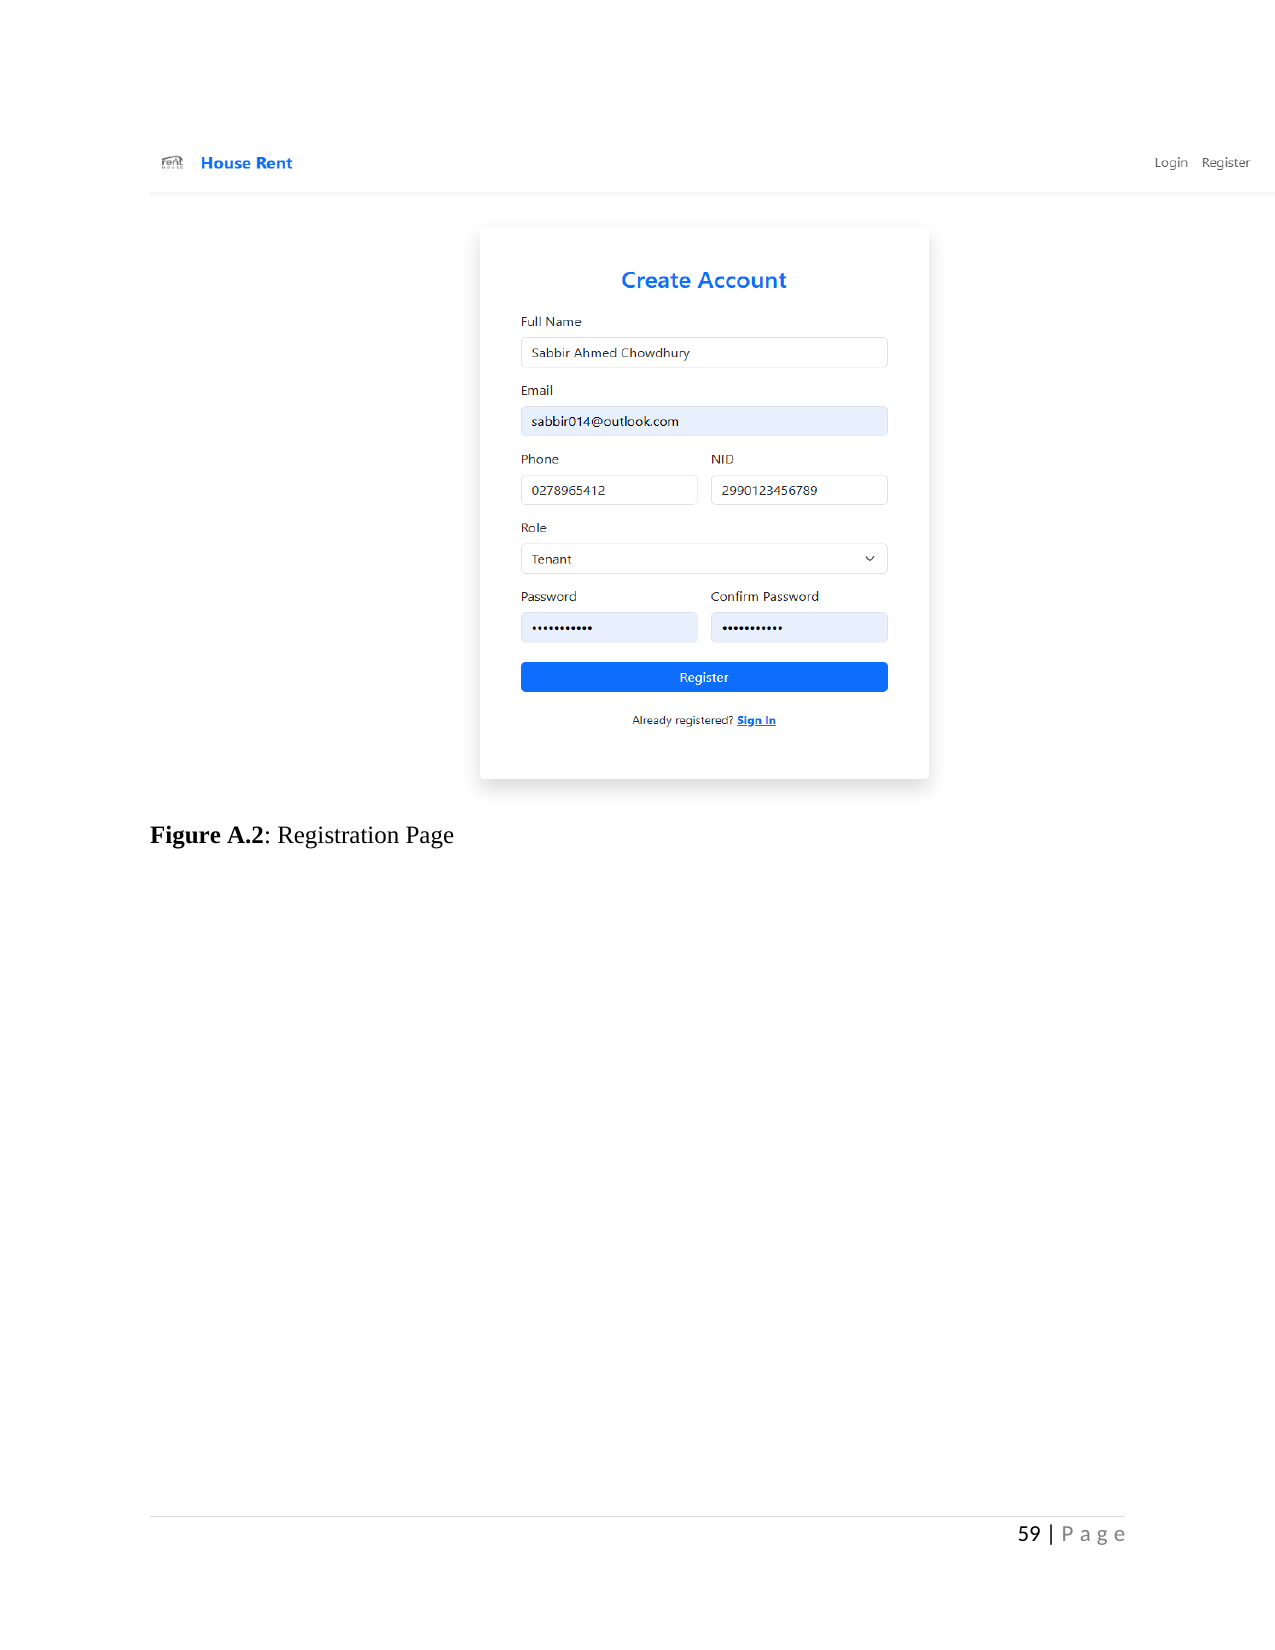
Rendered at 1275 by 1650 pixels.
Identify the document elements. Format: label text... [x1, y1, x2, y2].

picture [150, 150, 1275, 806]
text Figure A.2: Registration Page [150, 820, 1125, 849]
